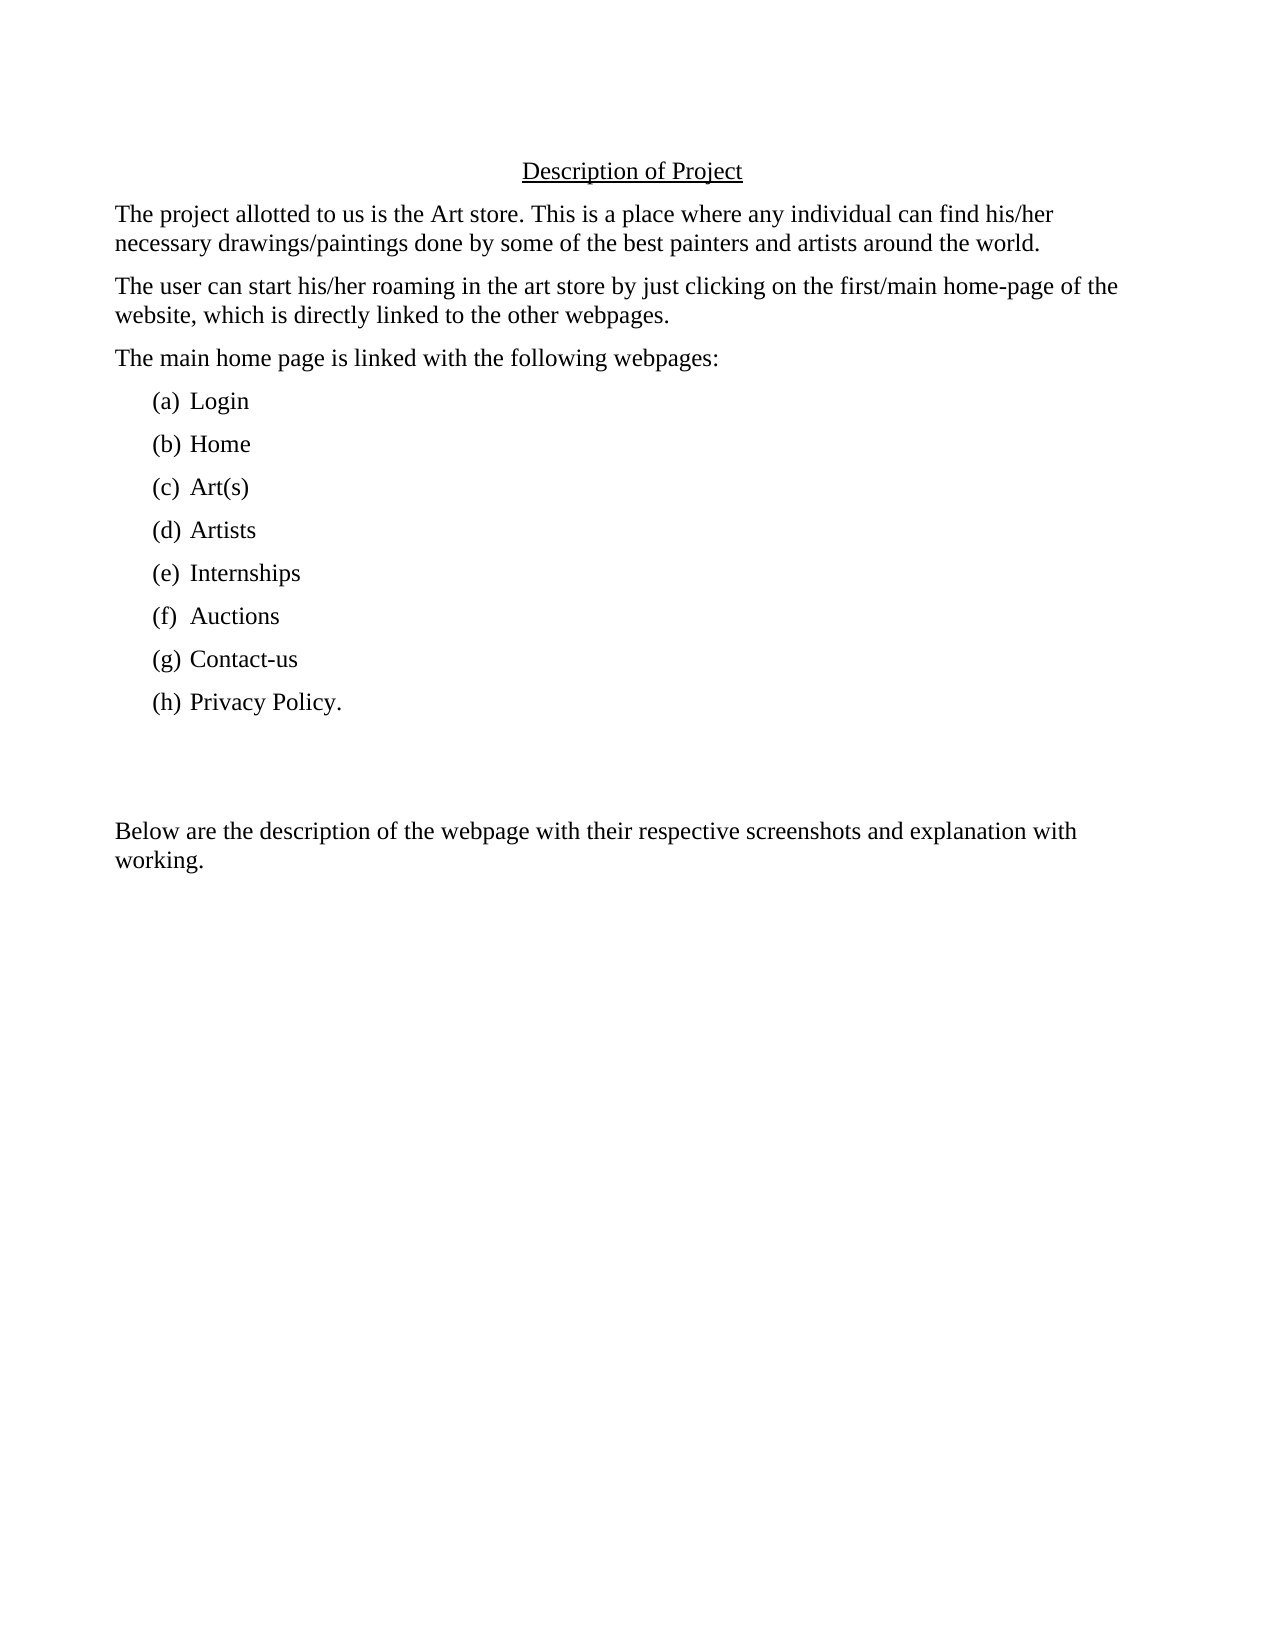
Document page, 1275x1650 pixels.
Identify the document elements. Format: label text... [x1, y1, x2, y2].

list Privacy Policy. [152, 687, 1150, 716]
list Auctions [152, 601, 1150, 630]
list Home [152, 429, 1150, 458]
text The main home page is linked with the following webpages: [114, 343, 1150, 372]
text The project allotted to us is the Art store. This is a place where any individual can find his/her necessary drawings/paintings done by some of the best painters and artists around the world. [114, 199, 1150, 257]
list Artists [152, 515, 1150, 544]
text The user can start his/her roaming in the art store by just clicking on the first/main home-page of the website, which is directly linked to the other webpages. [114, 271, 1150, 328]
text Below are the description of the webpage with their respective screenshots and explanation with working. [114, 816, 1150, 873]
text Description of Project [114, 156, 1150, 185]
list Contact-us [152, 644, 1150, 673]
list Login [152, 386, 1150, 414]
list Art(s) [152, 472, 1150, 501]
list Internships [152, 558, 1150, 587]
